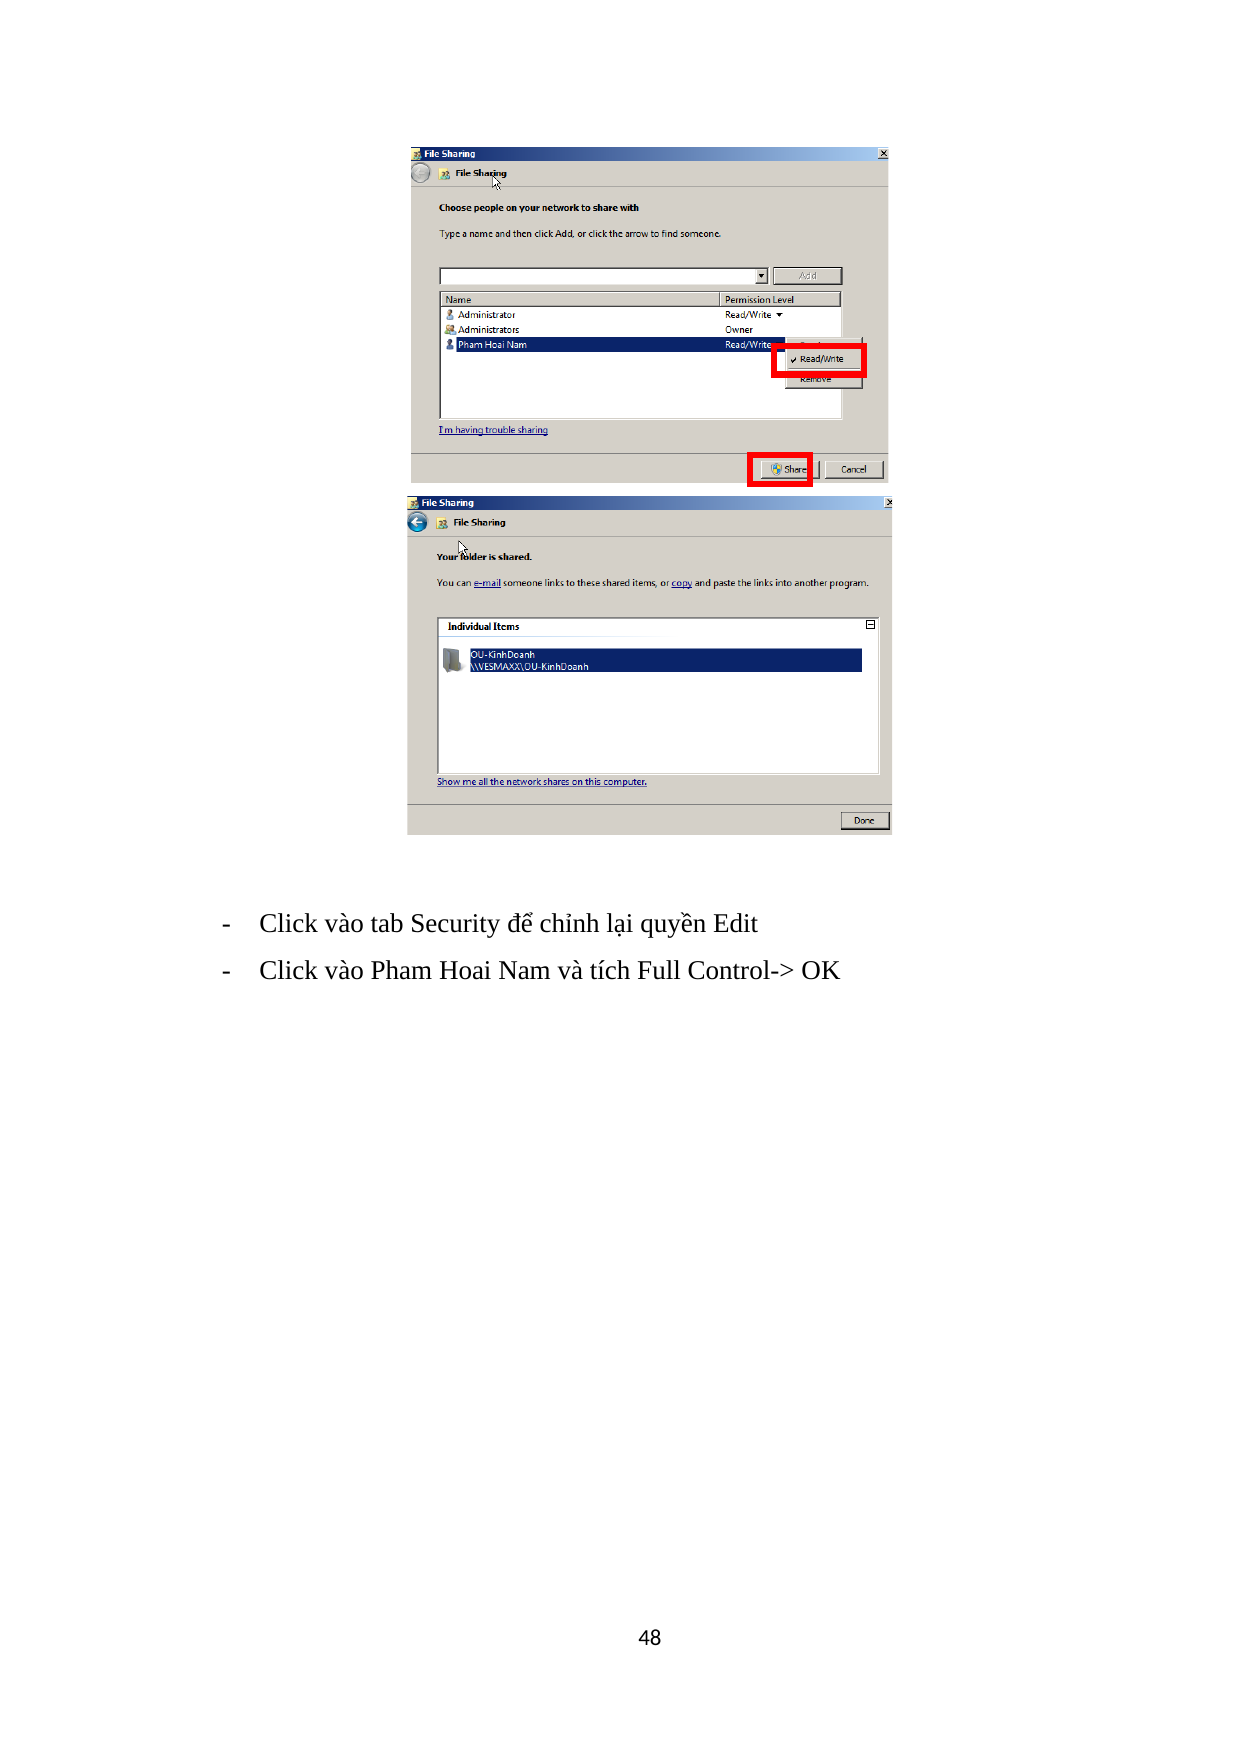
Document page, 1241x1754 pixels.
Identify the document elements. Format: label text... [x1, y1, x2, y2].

list Click vào tab Security để chỉnh lại quyền Edit [222, 907, 1122, 939]
list Click vào Pham Hoai Nam và tích Full Control-> OK [222, 954, 1122, 985]
picture [753, 458, 807, 481]
picture [407, 496, 893, 835]
picture [411, 147, 889, 483]
